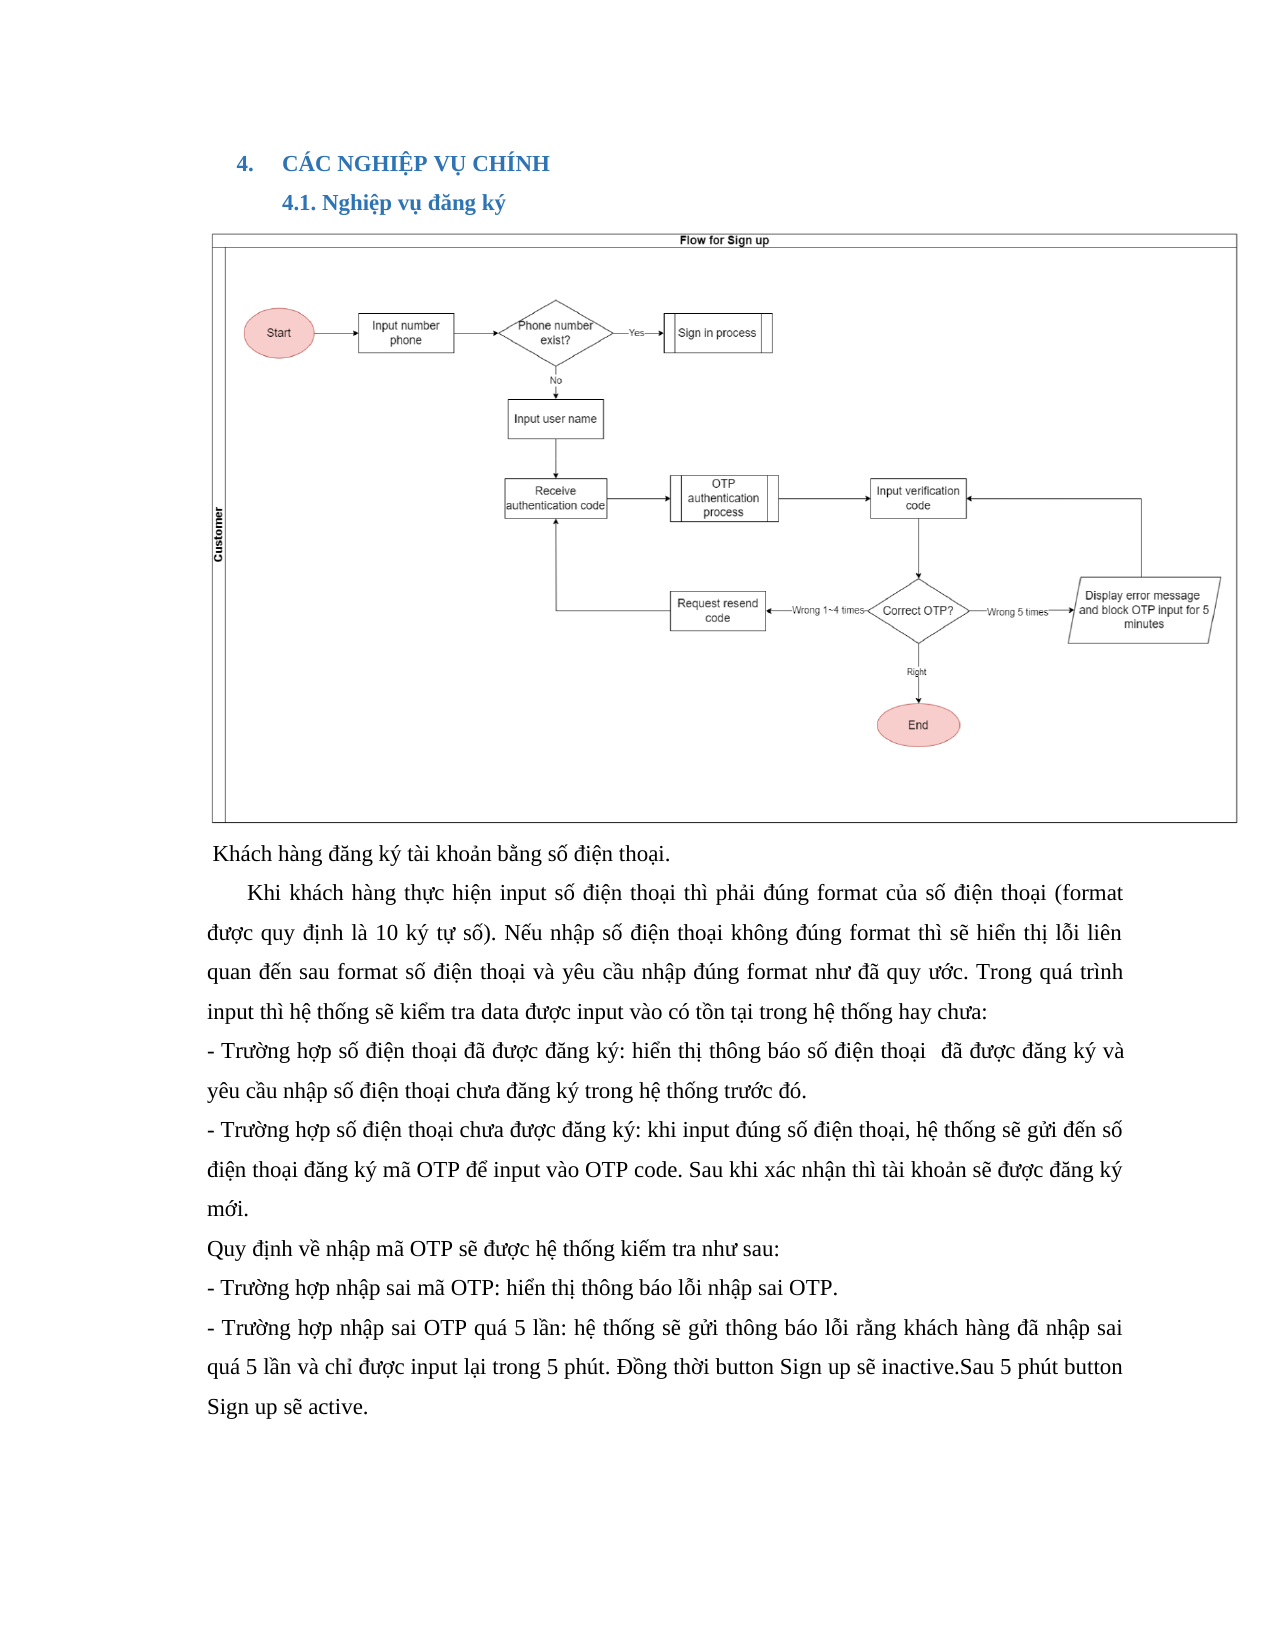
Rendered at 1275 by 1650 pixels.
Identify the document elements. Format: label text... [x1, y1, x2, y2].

text - Trường hợp nhập sai OTP quá 5 lần: hệ thống sẽ gửi thông báo lỗi rằng khách hàng đã nhập sai quá 5 lần và chỉ được input lại trong 5 phút. Đồng thời button Sign up sẽ inactive.Sau 5 phút button Sign up sẽ active. [207, 1314, 1125, 1419]
text Khi khách hàng thực hiện input số điện thoại thì phải đúng format của số điện thoại (format được quy định là 10 ký tự số). Nếu nhập số điện thoại không đúng format thì sẽ hiển thị lỗi liên quan đến sau format số điện thoại và yêu cầu nhập đúng format như đã quy ước. Trong quá trình input thì hệ thống sẽ kiểm tra data được input vào có tồn tại trong hệ thống hay chưa: [207, 879, 1125, 1024]
subtitle CÁC NGHIỆP VỤ CHÍNH [207, 150, 1125, 176]
text - Trường hợp nhập sai mã OTP: hiển thị thông báo lỗi nhập sai OTP. [207, 1274, 1125, 1301]
subtitle 4.1. Nghiệp vụ đăng ký [207, 189, 1125, 216]
text - Trường hợp số điện thoại chưa được đăng ký: khi input đúng số điện thoại, hệ thống sẽ gửi đến số điện thoại đăng ký mã OTP để input vào OTP code. Sau khi xác nhận thì tài khoản sẽ được đăng ký mới. [207, 1116, 1125, 1222]
text Khách hàng đăng ký tài khoản bằng số điện thoại. [207, 840, 1125, 866]
text Quy định về nhập mã OTP sẽ được hệ thống kiếm tra như sau: [207, 1235, 1125, 1261]
text - Trường hợp số điện thoại đã được đăng ký: hiển thị thông báo số điện thoại đã được đăng ký và yêu cầu nhập số điện thoại chưa đăng ký trong hệ thống trước đó. [207, 1037, 1125, 1103]
picture [206, 228, 1242, 826]
